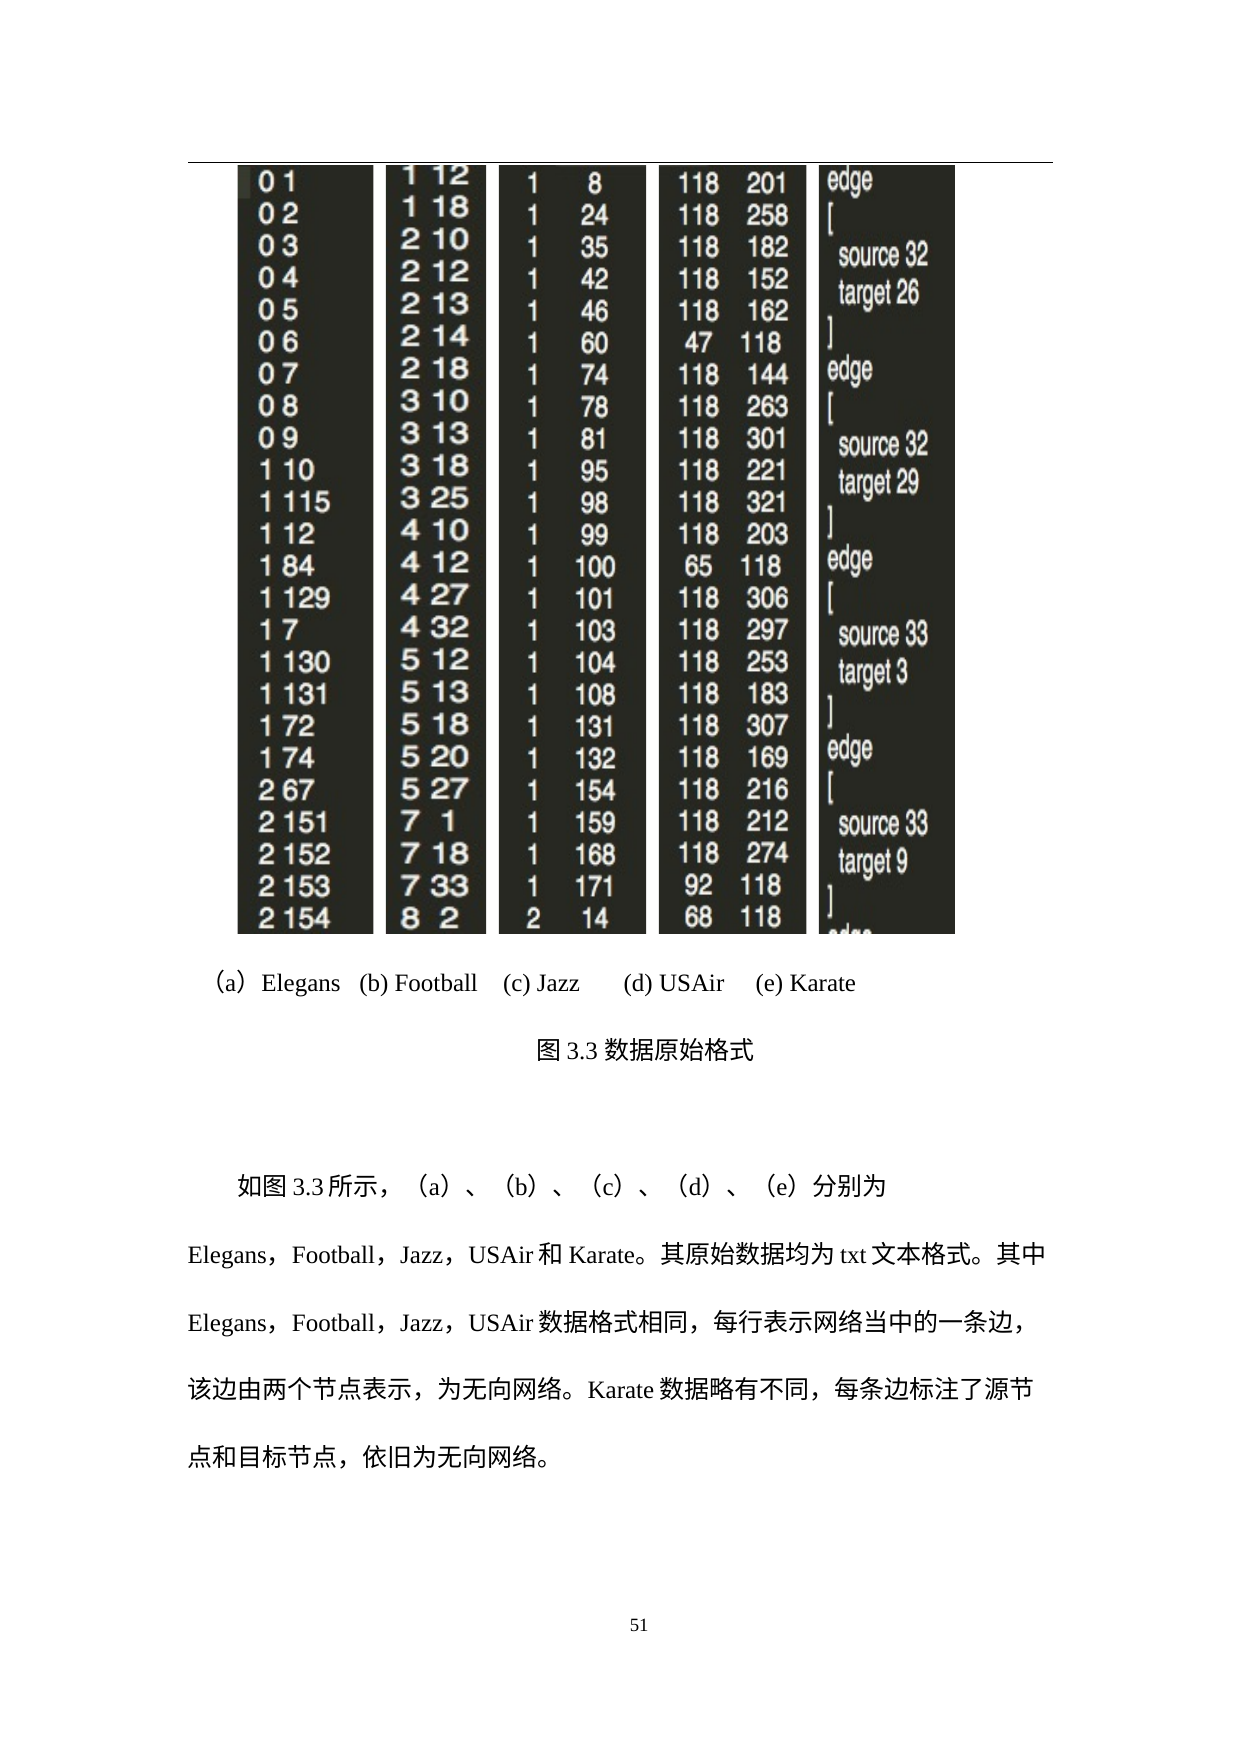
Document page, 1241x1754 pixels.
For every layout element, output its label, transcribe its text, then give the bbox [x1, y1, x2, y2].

text 图3.3 数据原始格式 [187, 1014, 1053, 1082]
picture [498, 165, 647, 934]
picture [237, 165, 374, 934]
picture [658, 165, 807, 934]
text 如图3.3所示，（a）、（b）、（c）、（d）、（e）分别为Elegans，Football，Jazz，USAir和Karate。其原始数据均为txt文本格式。其中Elegans，Football，Jazz，USAir数据格式相同，每行表示网络当中的一条边，该边由两个节点表示，为无向网络。Karate数据略有不同，每条边标注了源节点和目标节点，依旧为无向网络。 [187, 1150, 1053, 1490]
picture [385, 165, 487, 934]
picture [818, 165, 955, 934]
text （a）Elegans (b) Football (c) Jazz (d) USAir (e) Karate [187, 947, 1053, 1014]
